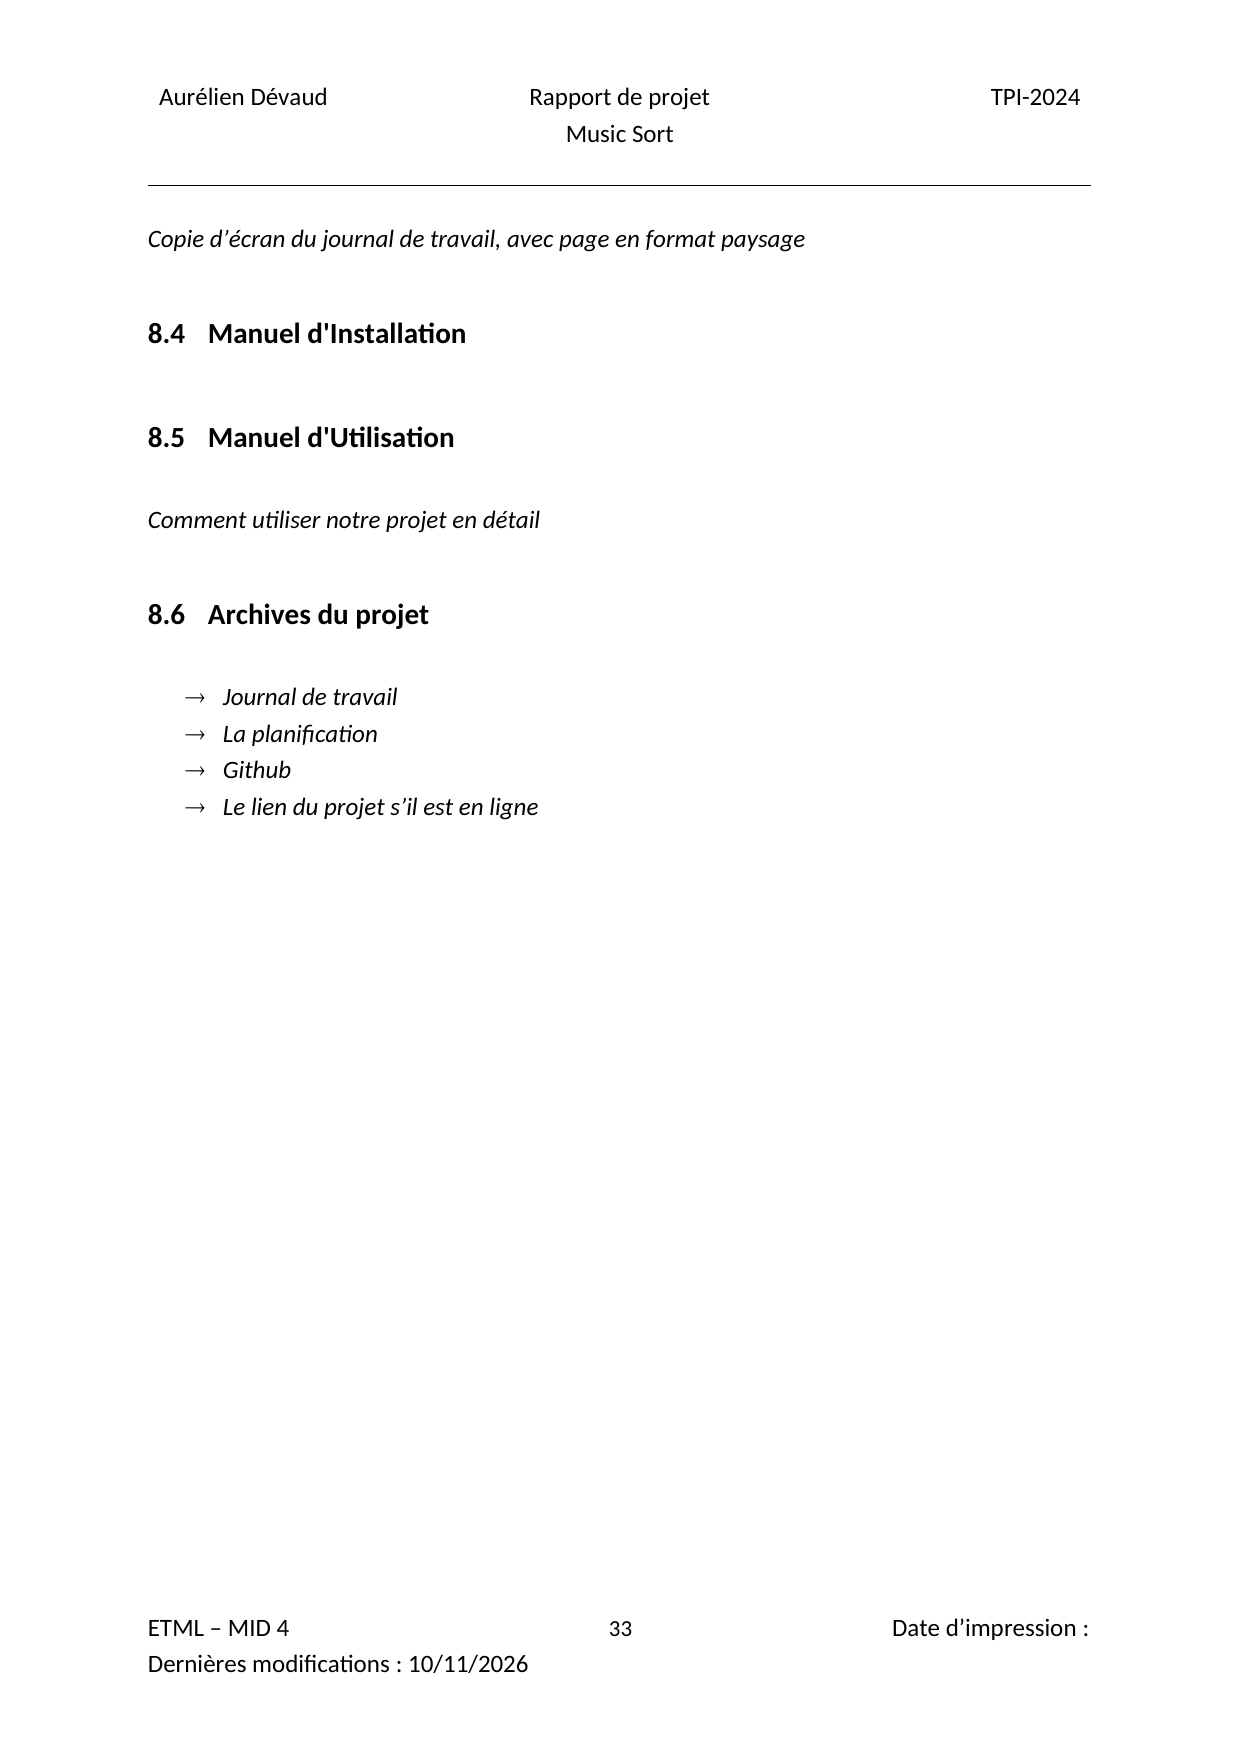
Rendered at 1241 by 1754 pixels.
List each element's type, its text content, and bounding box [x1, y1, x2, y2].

subtitle Manuel d'Installation [148, 315, 1092, 351]
text Comment utiliser notre projet en détail [148, 504, 1092, 534]
list Github [185, 755, 1092, 785]
list Le lien du projet s’il est en ligne [185, 791, 1092, 822]
subtitle Manuel d'Utilisation [148, 419, 1092, 455]
text Copie d’écran du journal de travail, avec page en format paysage [148, 223, 1092, 254]
list La planification [185, 718, 1092, 748]
list Journal de travail [185, 681, 1092, 712]
subtitle Archives du projet [148, 596, 1092, 632]
